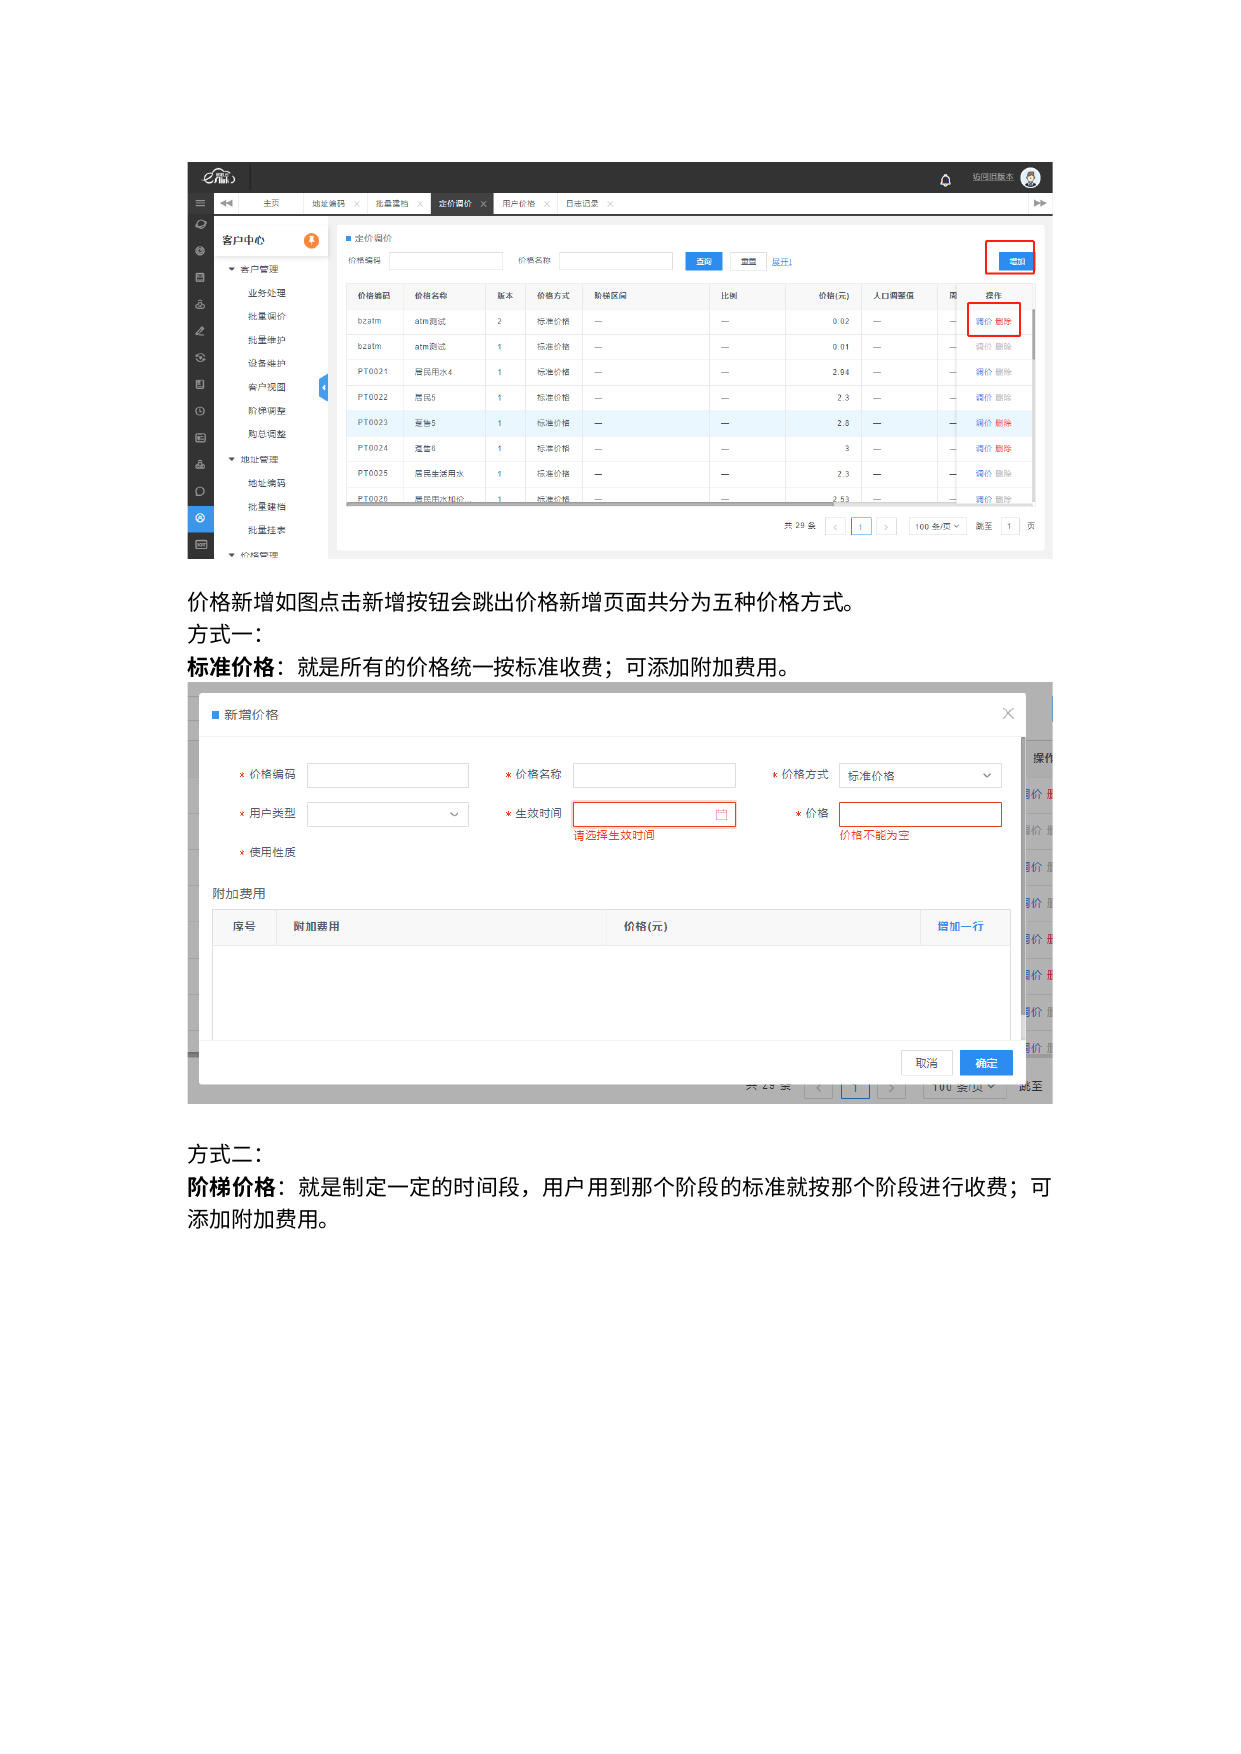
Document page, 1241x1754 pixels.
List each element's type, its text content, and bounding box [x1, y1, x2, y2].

list 价格新增如图点击新增按钮会跳出价格新增页面共分为五种价格方式。 [187, 584, 1053, 617]
list 方式一： [187, 617, 1053, 649]
list 阶梯价格：就是制定一定的时间段，用户用到那个阶段的标准就按那个阶段进行收费；可添加附加费用。 [187, 1169, 1053, 1234]
list 方式二： [187, 1137, 1053, 1169]
list 标准价格：就是所有的价格统一按标准收费；可添加附加费用。 [187, 649, 1053, 682]
picture [187, 682, 1053, 1104]
picture [187, 162, 1053, 559]
